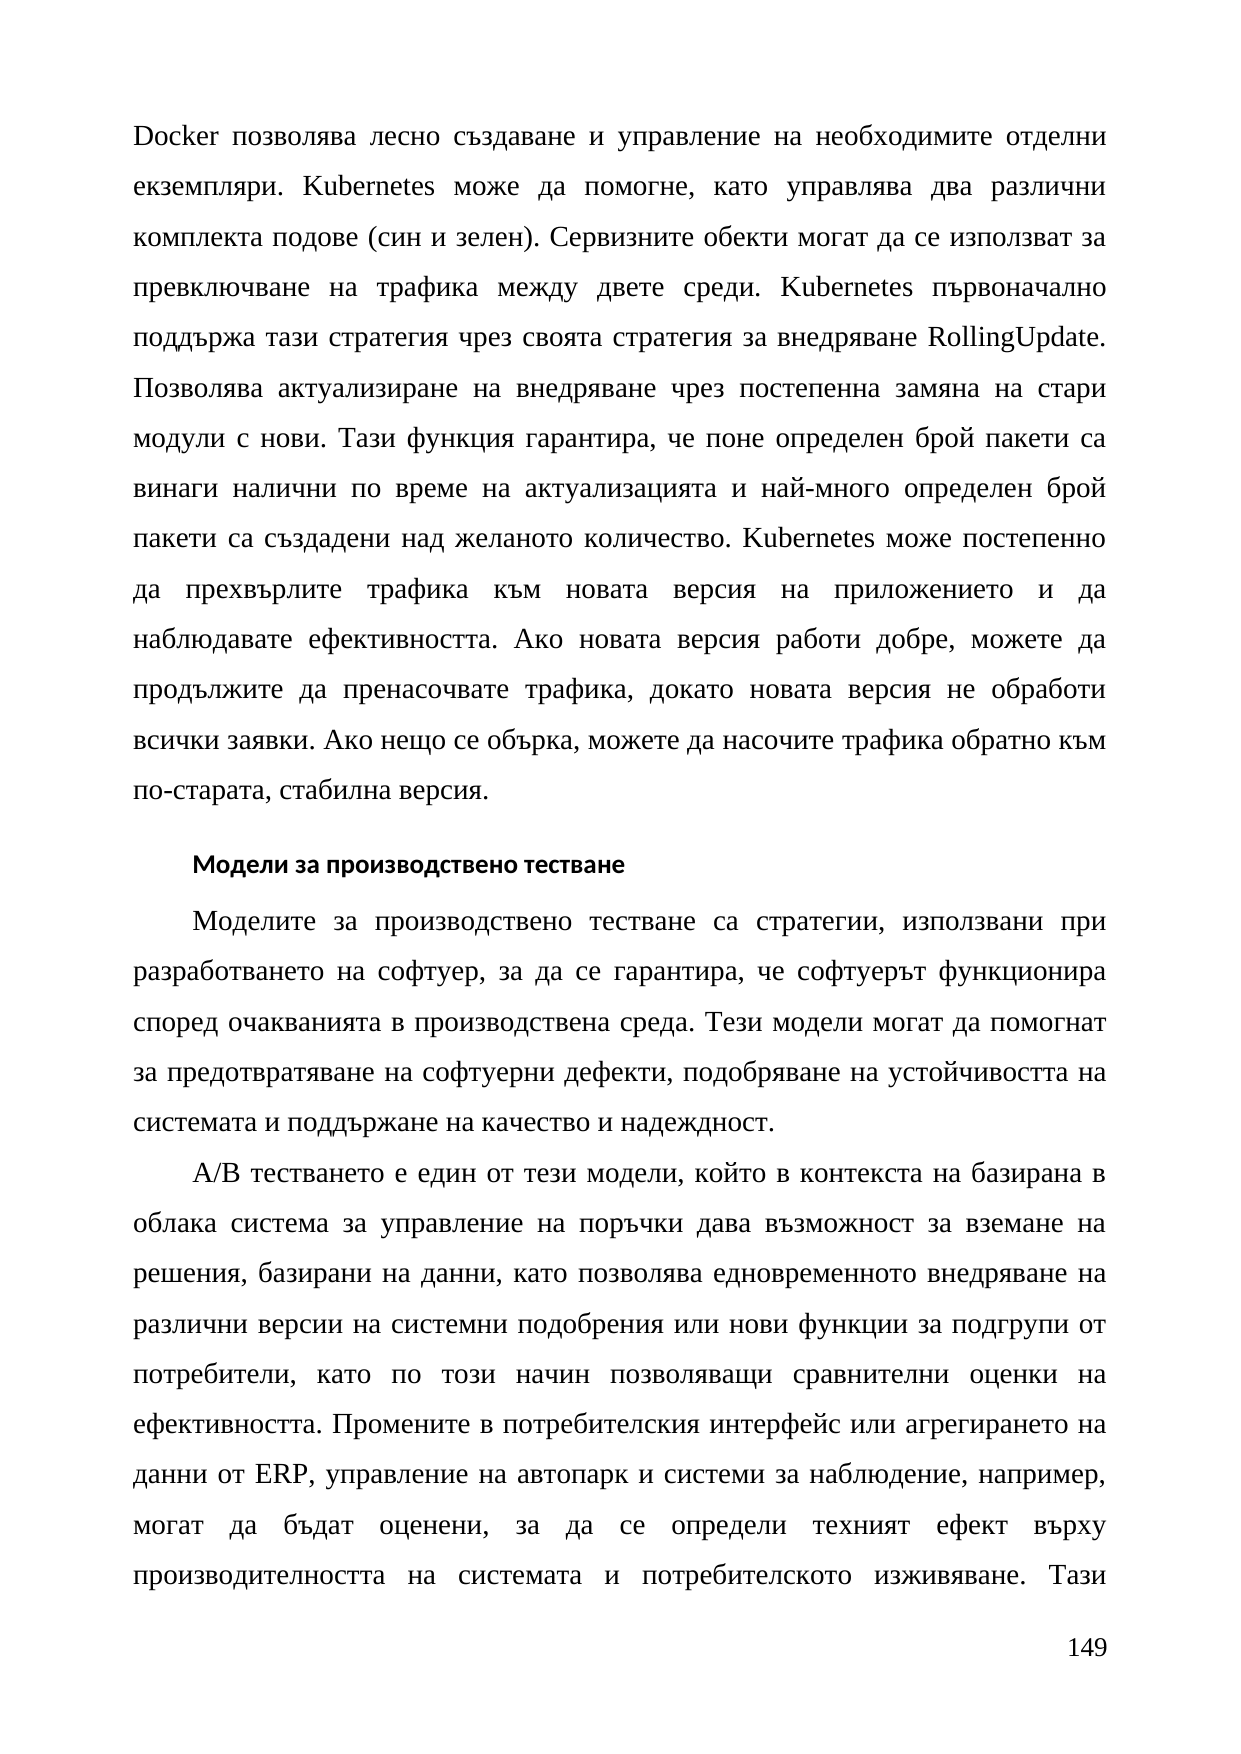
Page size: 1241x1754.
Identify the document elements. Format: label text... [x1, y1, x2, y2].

text Моделите за производствено тестване са стратегии, използвани при разработването на софтуер, за да се гарантира, че софтуерът функционира според очакванията в производствена среда. Тези модели могат да помогнат за предотвратяване на софтуерни дефекти, подобряване на устойчивостта на системата и поддържане на качество и надеждност. [133, 903, 1107, 1138]
subtitle Модели за производствено тестване [133, 847, 1107, 881]
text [133, 1155, 1107, 1591]
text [133, 118, 1107, 806]
